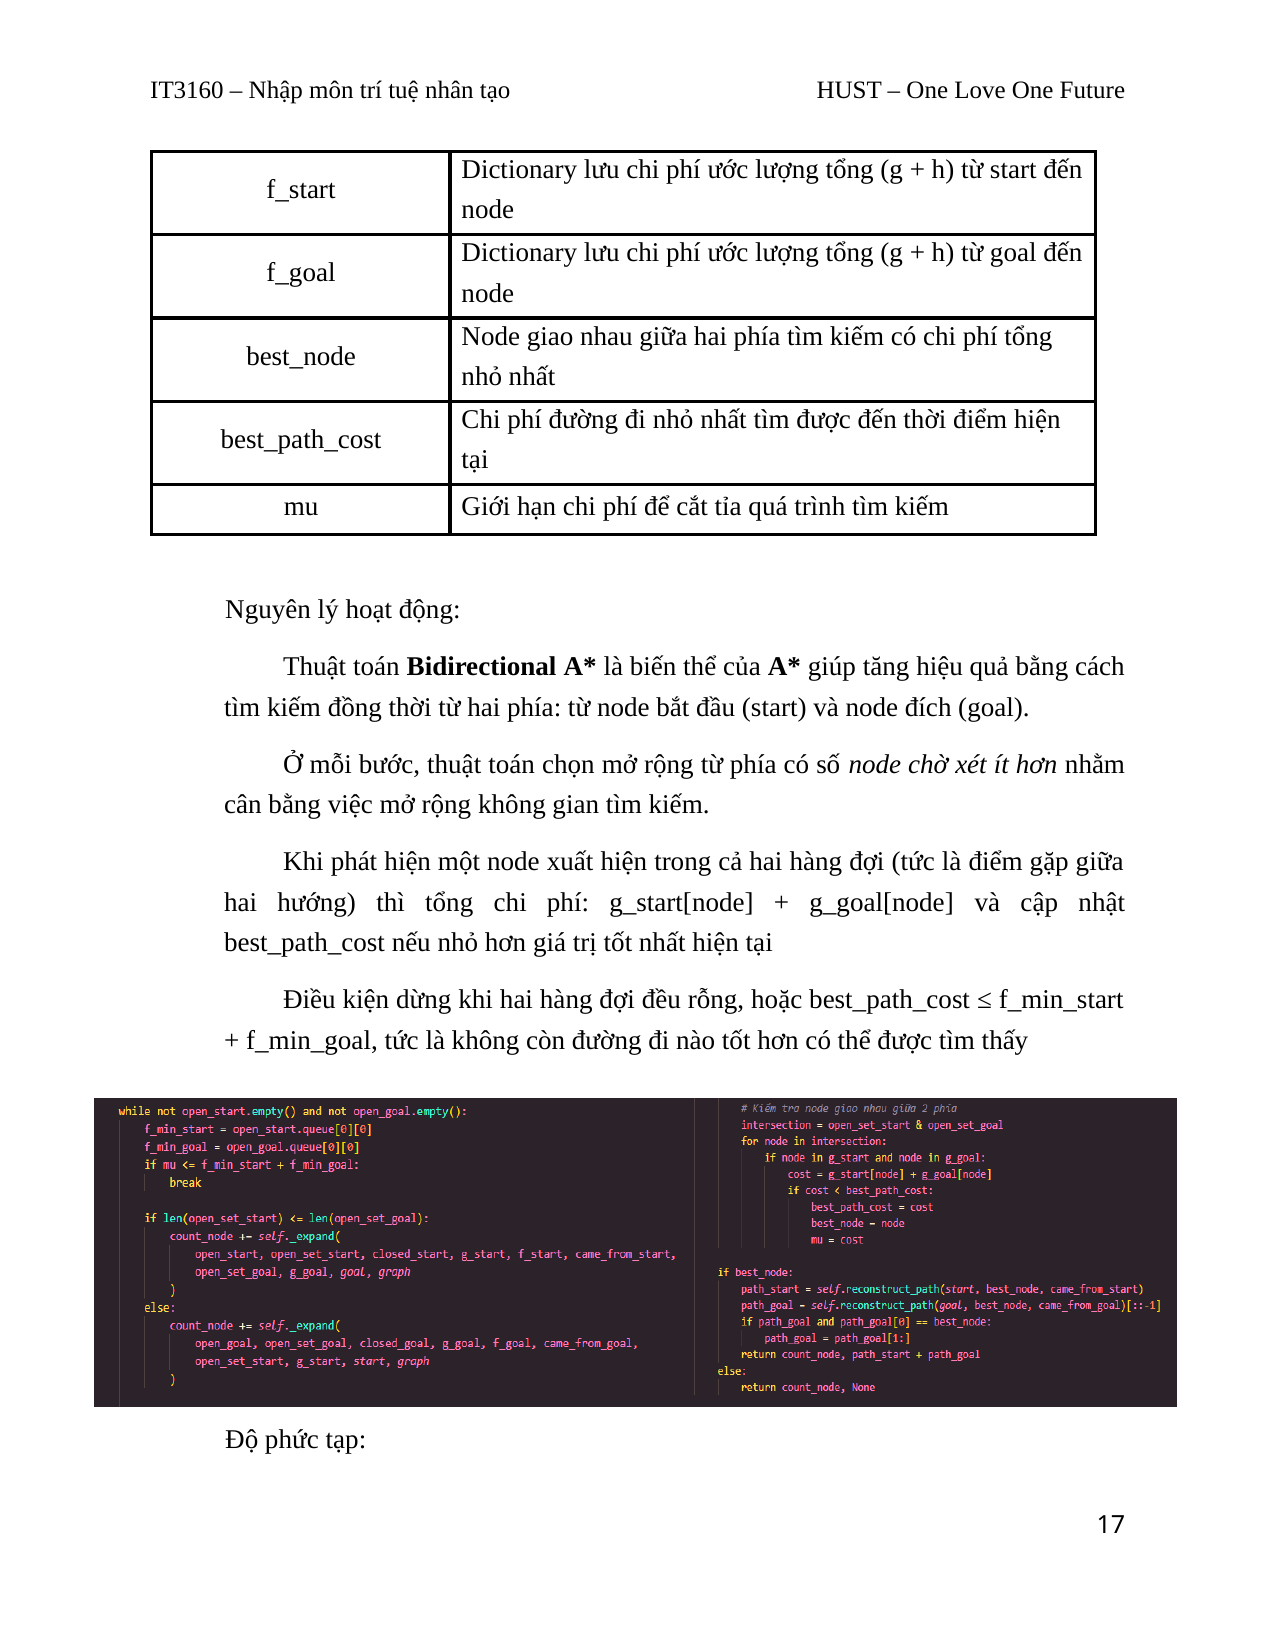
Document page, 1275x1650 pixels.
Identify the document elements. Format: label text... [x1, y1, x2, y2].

text Khi phát hiện một node xuất hiện trong cả hai hàng đợi (tức là điểm gặp giữa hai hướng) thì tổng chi phí: g_start[node] + g_goal[node] và cập nhật best_path_cost nếu nhỏ hơn giá trị tốt nhất hiện tại [224, 845, 1125, 957]
table_cell best_path_cost [153, 403, 448, 483]
table_cell best_node [153, 320, 448, 400]
text Ở mỗi bước, thuật toán chọn mở rộng từ phía có số node chờ xét ít hơn nhằm cân bằng việc mở rộng không gian tìm kiếm. [224, 748, 1125, 819]
table_cell Chi phí đường đi nhỏ nhất tìm được đến thời điểm hiện tại [452, 403, 1094, 483]
table_cell Node giao nhau giữa hai phía tìm kiếm có chi phí tổng nhỏ nhất [452, 320, 1094, 400]
table_cell f_start [153, 153, 448, 233]
table_cell Dictionary lưu chi phí ước lượng tổng (g + h) từ start đến node [452, 153, 1094, 233]
table_cell Dictionary lưu chi phí ước lượng tổng (g + h) từ goal đến node [452, 236, 1094, 316]
text Nguyên lý hoạt động: [179, 593, 1125, 624]
table_cell f_goal [153, 236, 448, 316]
picture [94, 1098, 1177, 1407]
table_cell Giới hạn chi phí để cắt tỉa quá trình tìm kiếm [452, 486, 1094, 533]
table_cell mu [153, 486, 448, 533]
text Thuật toán Bidirectional A* là biến thể của A* giúp tăng hiệu quả bằng cách tìm kiếm đồng thời từ hai phía: từ node bắt đầu (start) và node đích (goal). [224, 650, 1125, 722]
text Độ phức tạp: [179, 1423, 1125, 1454]
text Điều kiện dừng khi hai hàng đợi đều rỗng, hoặc best_path_cost ≤ f_min_start + f_min_goal, tức là không còn đường đi nào tốt hơn có thể được tìm thấy [224, 983, 1125, 1055]
